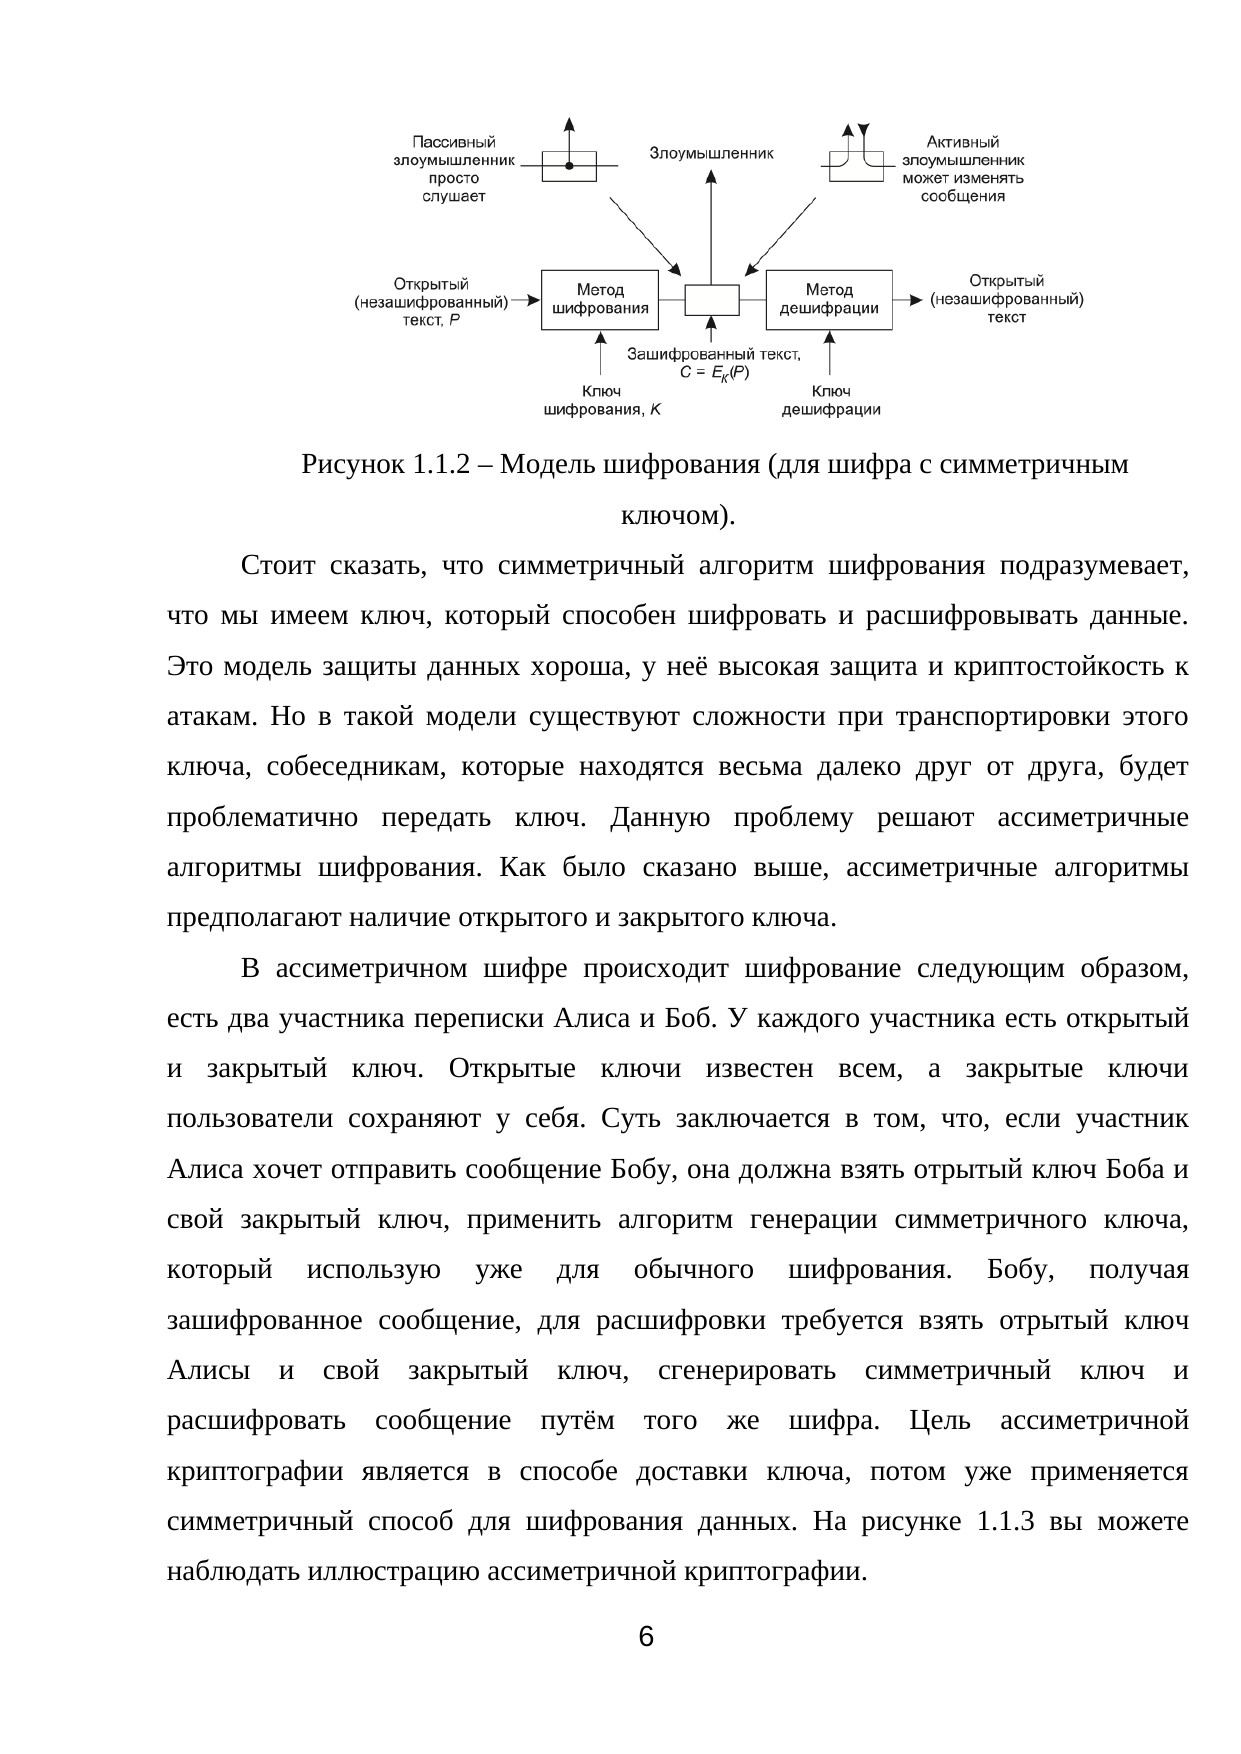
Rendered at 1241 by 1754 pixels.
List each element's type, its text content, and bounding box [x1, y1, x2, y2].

text В ассиметричном шифре происходит шифрование следующим образом, есть два участника переписки Алиса и Боб. У каждого участника есть открытый и закрытый ключ. Открытые ключи известен всем, а закрытые ключи пользователи сохраняют у себя. Суть заключается в том, что, если участник Алиса хочет отправить сообщение Бобу, она должна взять отрытый ключ Боба и свой закрытый ключ, применить алгоритм генерации симметричного ключа, который использую уже для обычного шифрования. Бобу, получая зашифрованное сообщение, для расшифровки требуется взять отрытый ключ Алисы и свой закрытый ключ, сгенерировать симметричный ключ и расшифровать сообщение путём того же шифра. Цель ассиметричной криптографии является в способе доставки ключа, потом уже применяется симметричный способ для шифрования данных. На рисунке 1.1.3 вы можете наблюдать иллюстрацию ассиметричной криптографии. [167, 950, 1190, 1587]
picture [335, 108, 1096, 430]
text Стоит сказать, что симметричный алгоритм шифрования подразумевает, что мы имеем ключ, который способен шифровать и расшифровывать данные. Это модель защиты данных хороша, у неё высокая защита и криптостойкость к атакам. Но в такой модели существуют сложности при транспортировки этого ключа, собеседникам, которые находятся весьма далеко друг от друга, будет проблематично передать ключ. Данную проблему решают ассиметричные алгоритмы шифрования. Как было сказано выше, ассиметричные алгоритмы предполагают наличие открытого и закрытого ключа. [167, 547, 1190, 933]
text Рисунок 1.1.2 – Модель шифрования (для шифра с симметричным ключом). [167, 447, 1190, 530]
